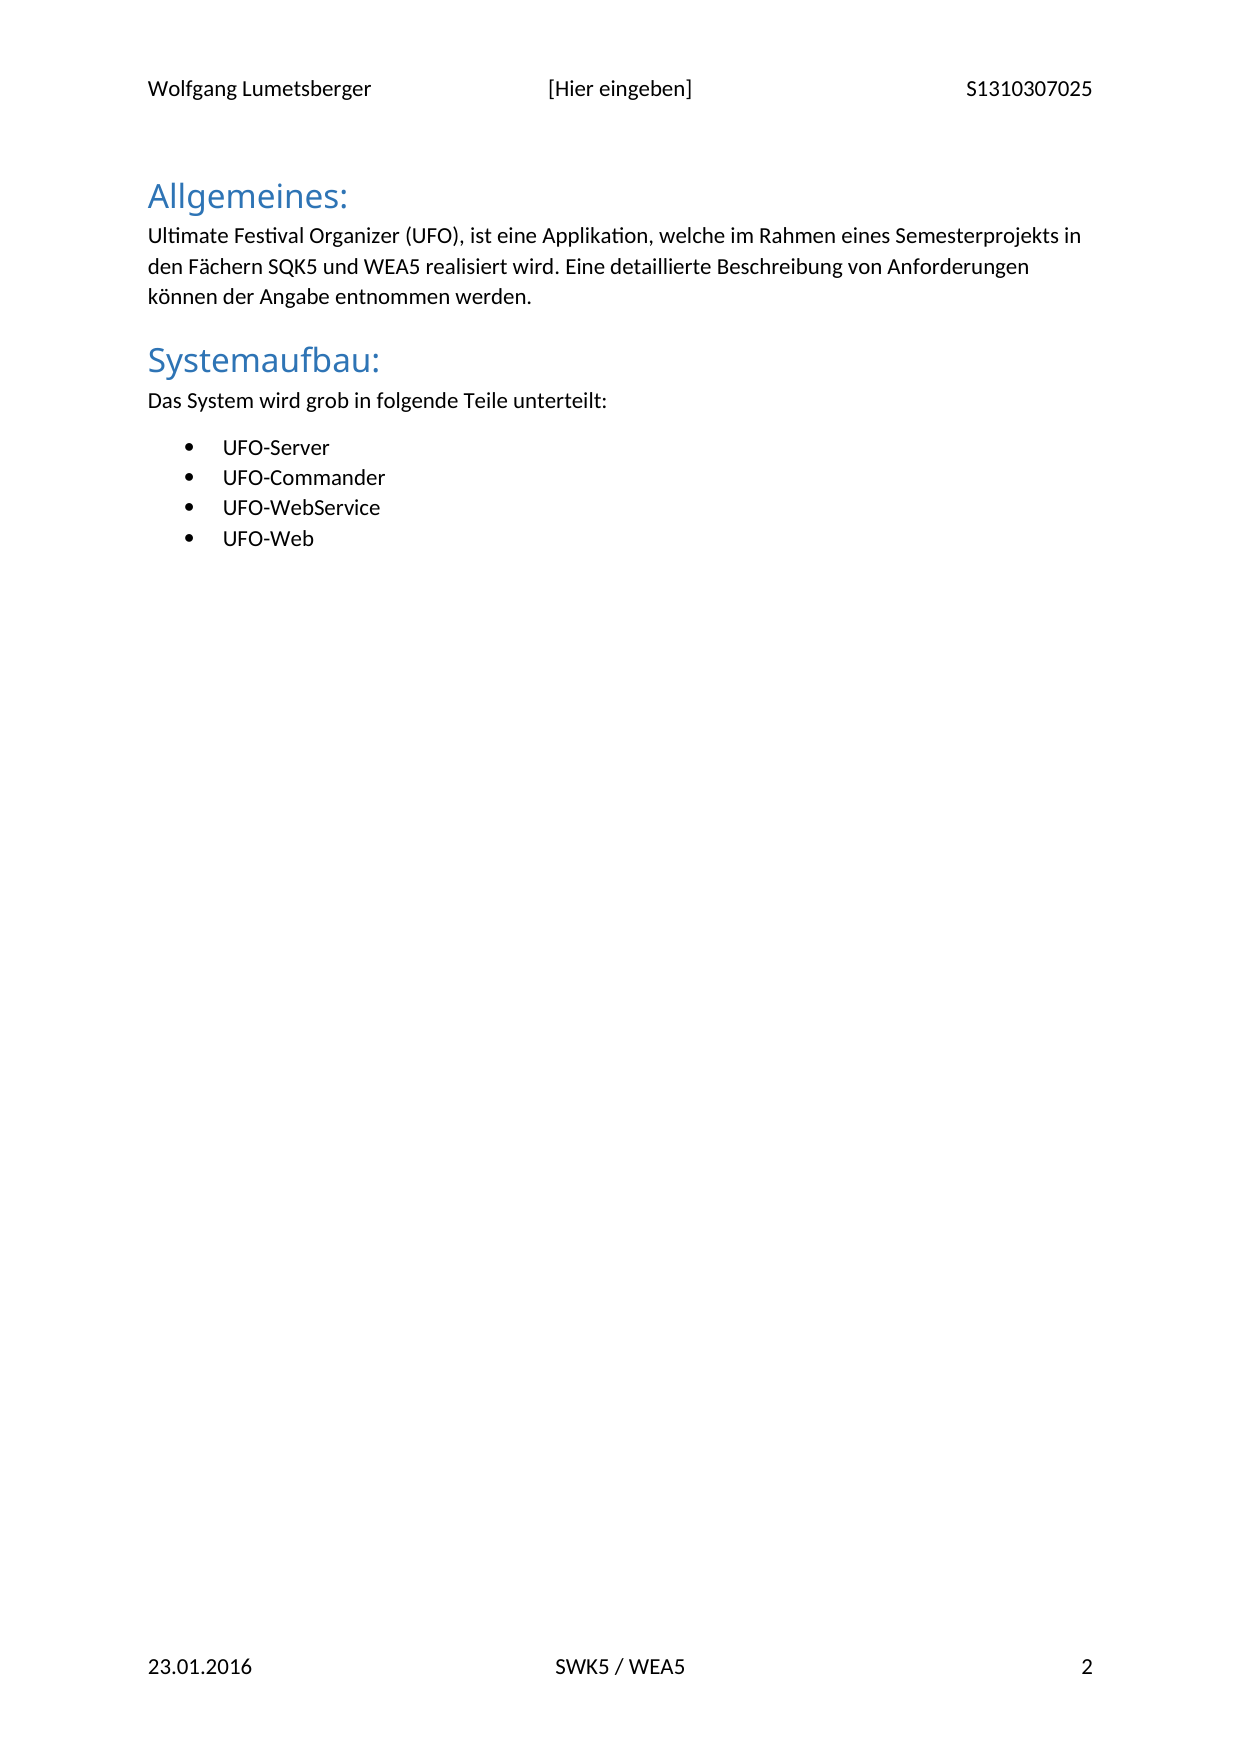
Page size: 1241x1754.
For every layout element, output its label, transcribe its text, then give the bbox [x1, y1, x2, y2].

list UFO-Commander [185, 463, 1093, 491]
subtitle Systemaufbau: [148, 337, 1093, 383]
subtitle Allgemeines: [148, 173, 1093, 218]
text Ultimate Festival Organizer (UFO), ist eine Applikation, welche im Rahmen eines Semesterprojekts in den Fächern SQK5 und WEA5 realisiert wird. Eine detaillierte Beschreibung von Anforderungen können der Angabe entnommen werden. [148, 222, 1093, 310]
list UFO-WebService [185, 493, 1093, 521]
list UFO-Server [185, 433, 1093, 461]
text Das System wird grob in folgende Teile unterteilt: [148, 386, 1093, 414]
list UFO-Web [185, 524, 1093, 552]
